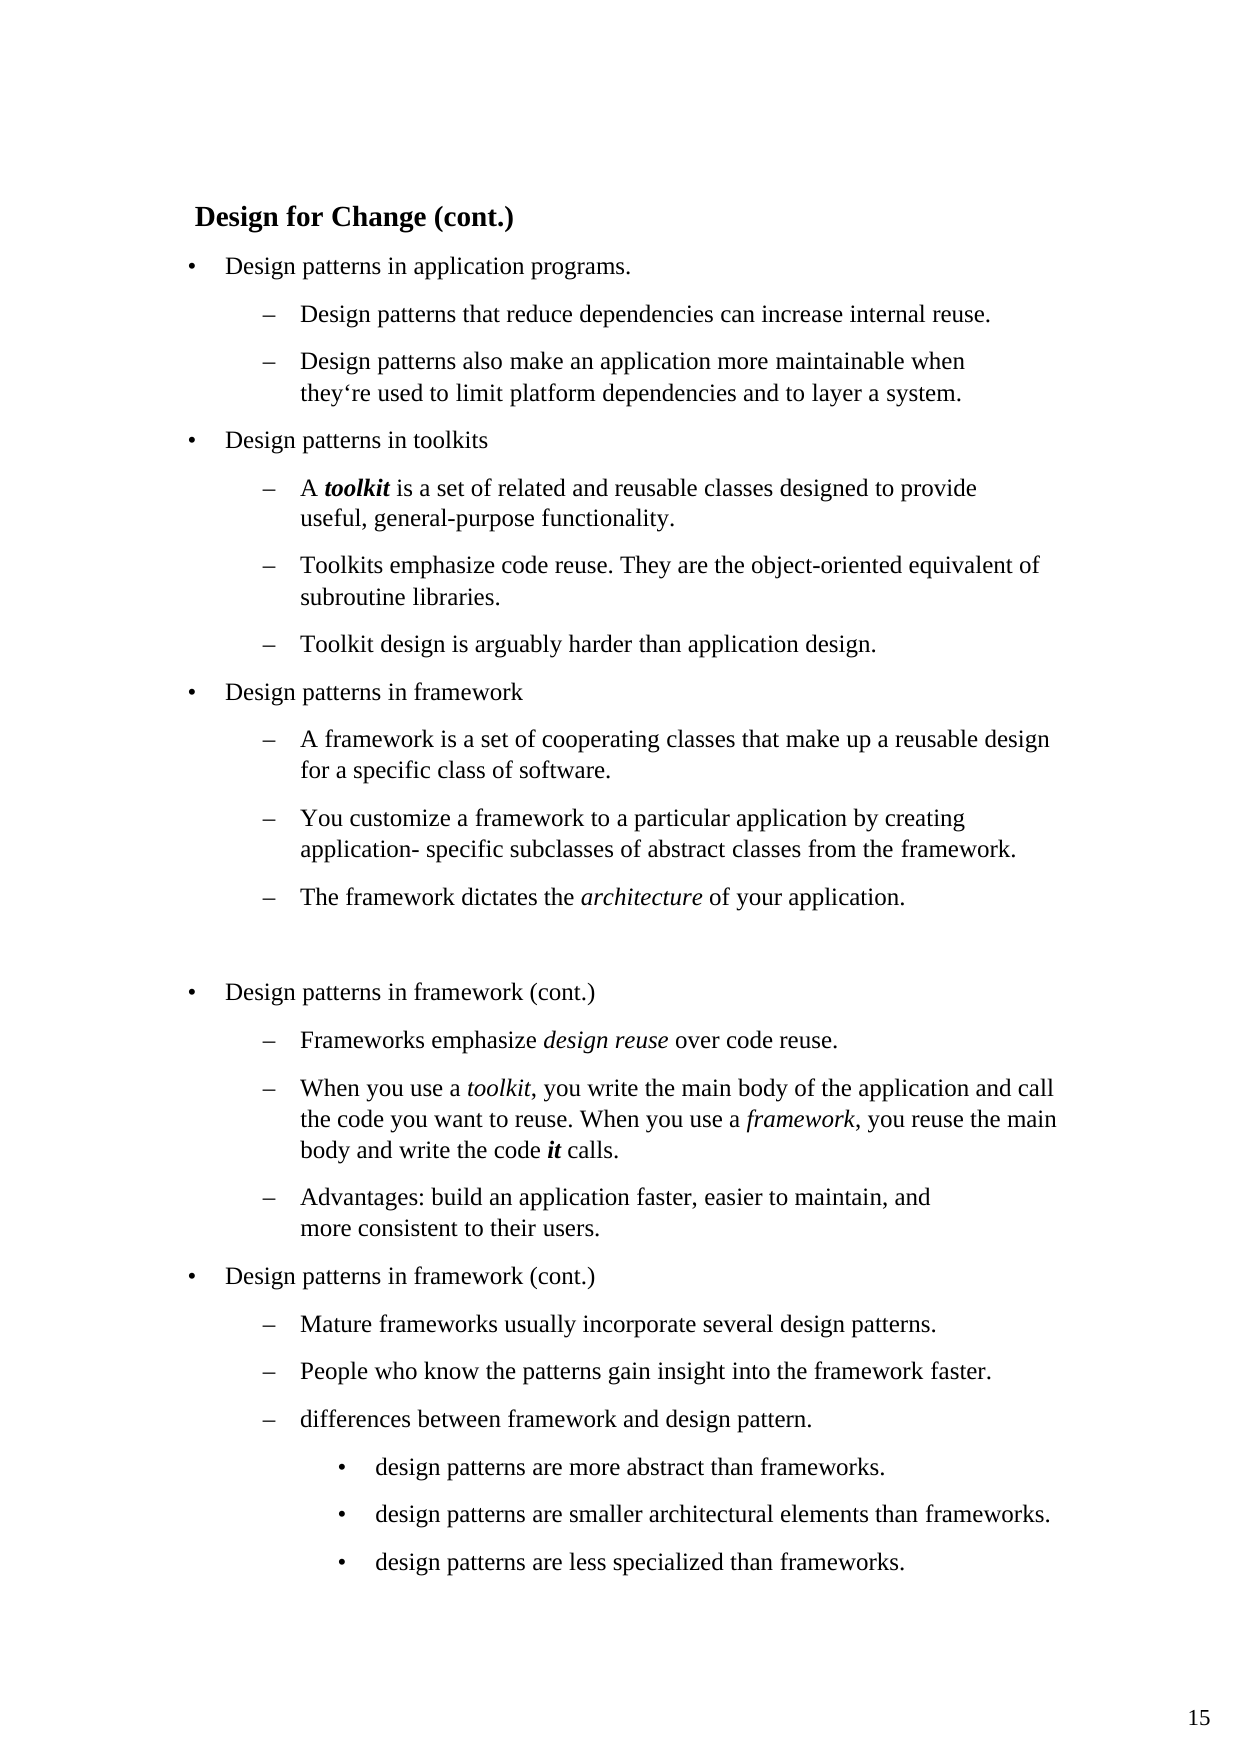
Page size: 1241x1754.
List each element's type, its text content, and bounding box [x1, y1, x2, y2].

list Design patterns also make an application more maintainable when they‘re used to limit platform dependencies and to layer a system. [263, 346, 1040, 407]
list Design patterns in toolkits [187, 425, 1226, 454]
list Design patterns in application programs. [187, 251, 1226, 279]
list Design patterns in framework (cont.) [187, 1261, 1226, 1289]
list Design patterns in framework [187, 677, 1226, 705]
subtitle Design for Change (cont.) [194, 199, 1226, 232]
list Frameworks emphasize design reuse over code reuse. [263, 1025, 1226, 1053]
list Mature frameworks usually incorporate several design patterns. [263, 1309, 1226, 1337]
list Advantages: build an application faster, easier to maintain, and more consistent to their users. [263, 1182, 987, 1242]
list The framework dictates the architecture of your application. [263, 882, 1226, 910]
list You customize a framework to a particular application by creating application- specific subclasses of abstract classes from the framework. [263, 803, 1090, 863]
list design patterns are less specialized than frameworks. [337, 1547, 1226, 1576]
list A framework is a set of cooperating classes that make up a reusable design for a specific class of software. [263, 724, 1083, 784]
list A toolkit is a set of related and reusable classes designed to provide useful, general-purpose functionality. [263, 473, 1048, 532]
list Design patterns that reduce dependencies can increase internal reuse. [263, 299, 1226, 328]
list differences between framework and design pattern. [263, 1404, 1226, 1432]
list Design patterns in framework (cont.) [187, 977, 1226, 1006]
list Toolkits emphasize code reuse. They are the object-oriented equivalent of subroutine libraries. [263, 551, 1040, 610]
list People who know the patterns gain insight into the framework faster. [263, 1356, 1226, 1384]
list design patterns are more abstract than frameworks. [337, 1452, 1226, 1481]
list Toolkit design is arguably harder than application design. [263, 629, 1226, 658]
list design patterns are smaller architectural elements than frameworks. [337, 1499, 1226, 1528]
list When you use a toolkit, you write the main body of the application and call the code you want to reuse. When you use a framework, you reuse the main body and write the code it calls. [263, 1073, 1089, 1163]
